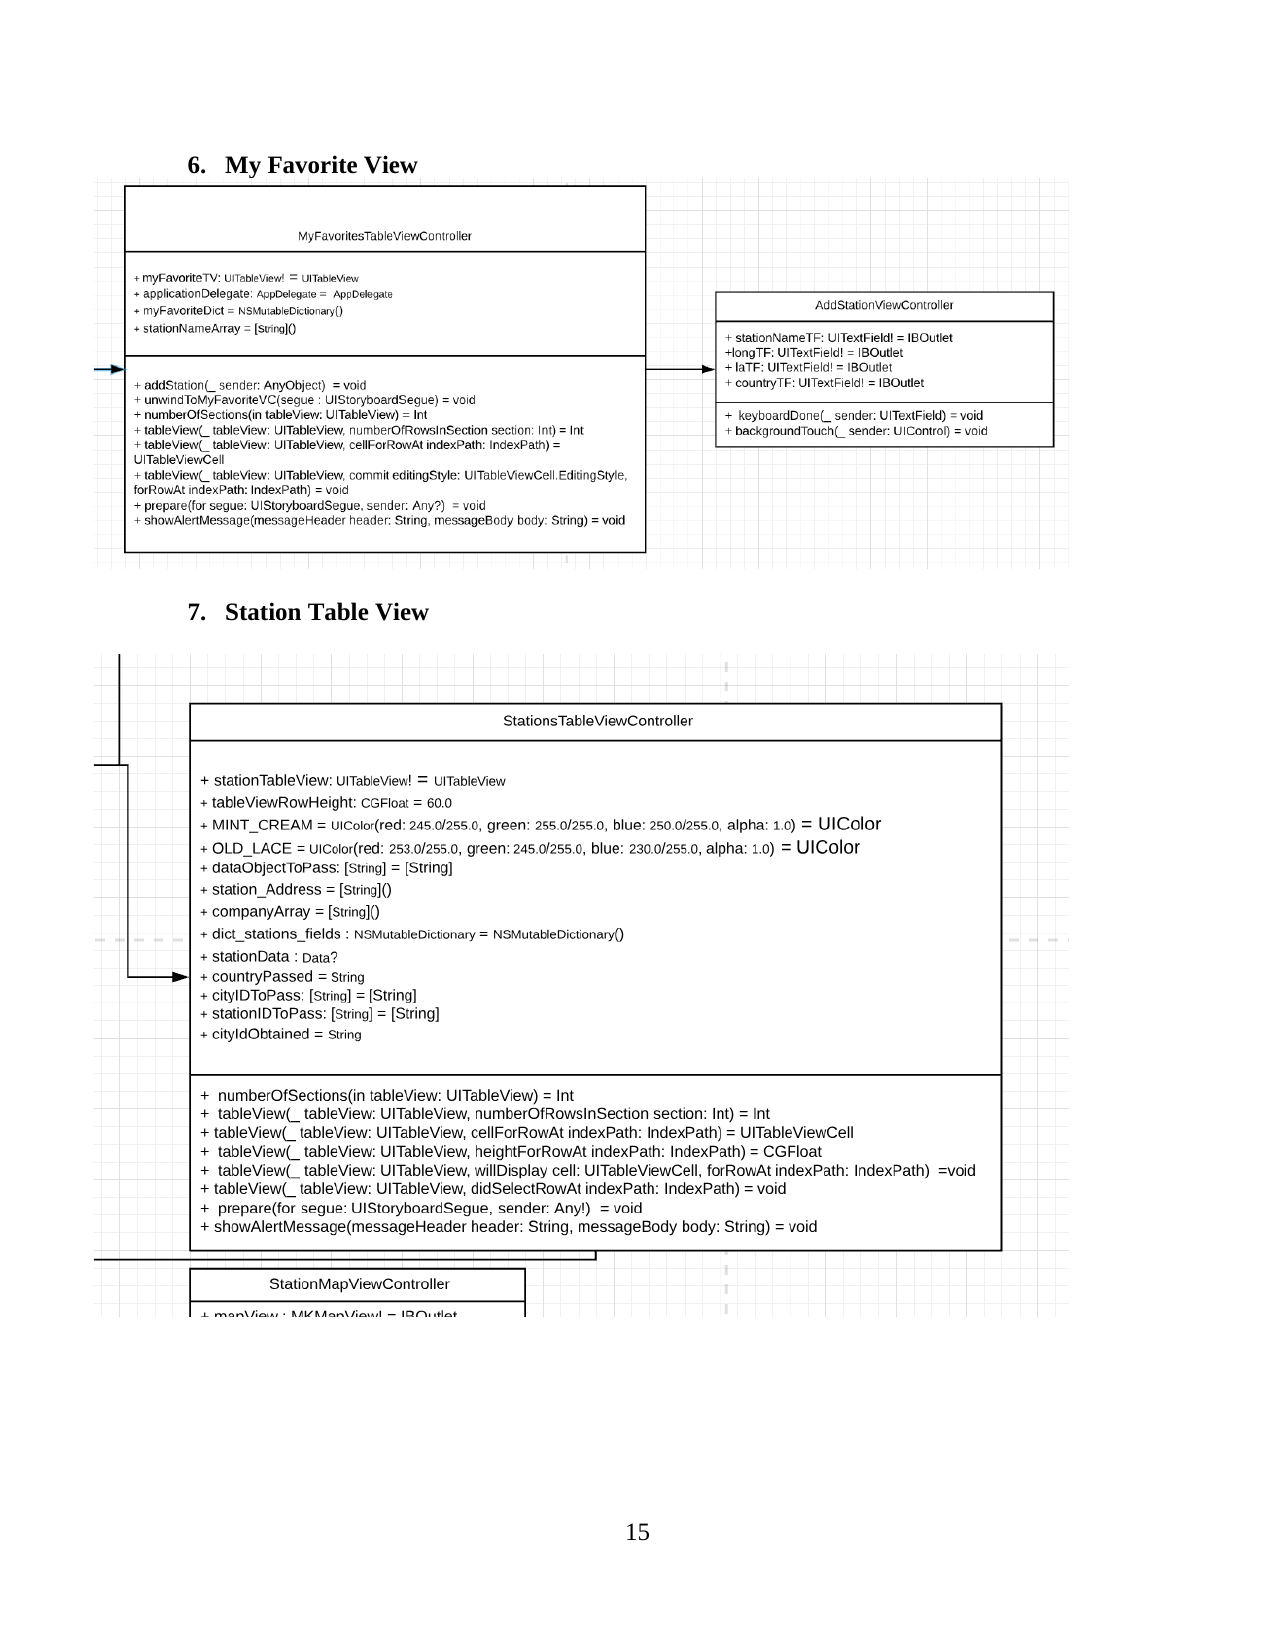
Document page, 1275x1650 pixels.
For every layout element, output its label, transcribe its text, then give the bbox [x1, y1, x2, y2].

list Station Table View [187, 597, 1125, 626]
list My Favorite View [187, 150, 1125, 179]
picture [93, 654, 1069, 1317]
picture [93, 178, 1069, 569]
